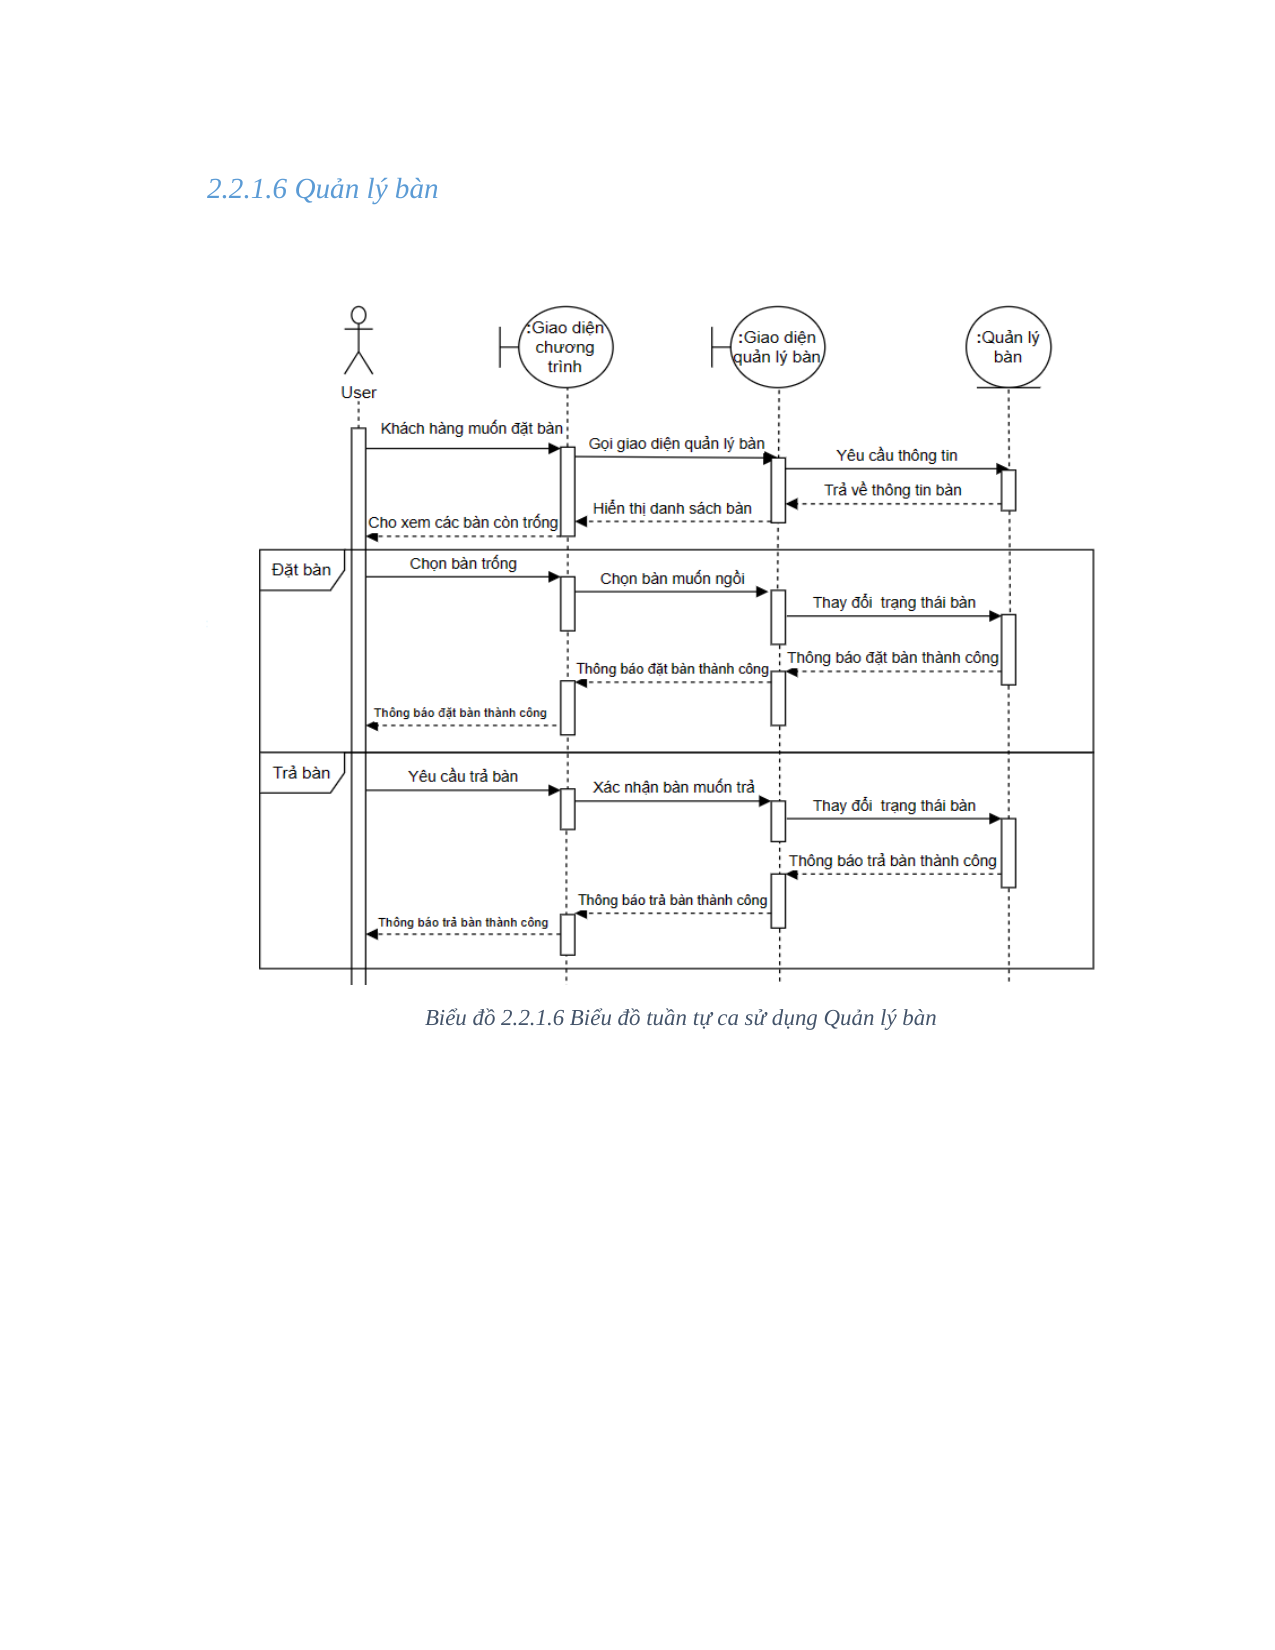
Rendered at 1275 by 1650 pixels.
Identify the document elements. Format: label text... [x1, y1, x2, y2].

picture [206, 276, 1151, 985]
text 2.2.1.6 Quản lý bàn [207, 171, 1157, 204]
text Biểu đồ 2.2.1.6 Biểu đồ tuần tự ca sử dụng Quản lý bàn [207, 1004, 1157, 1031]
